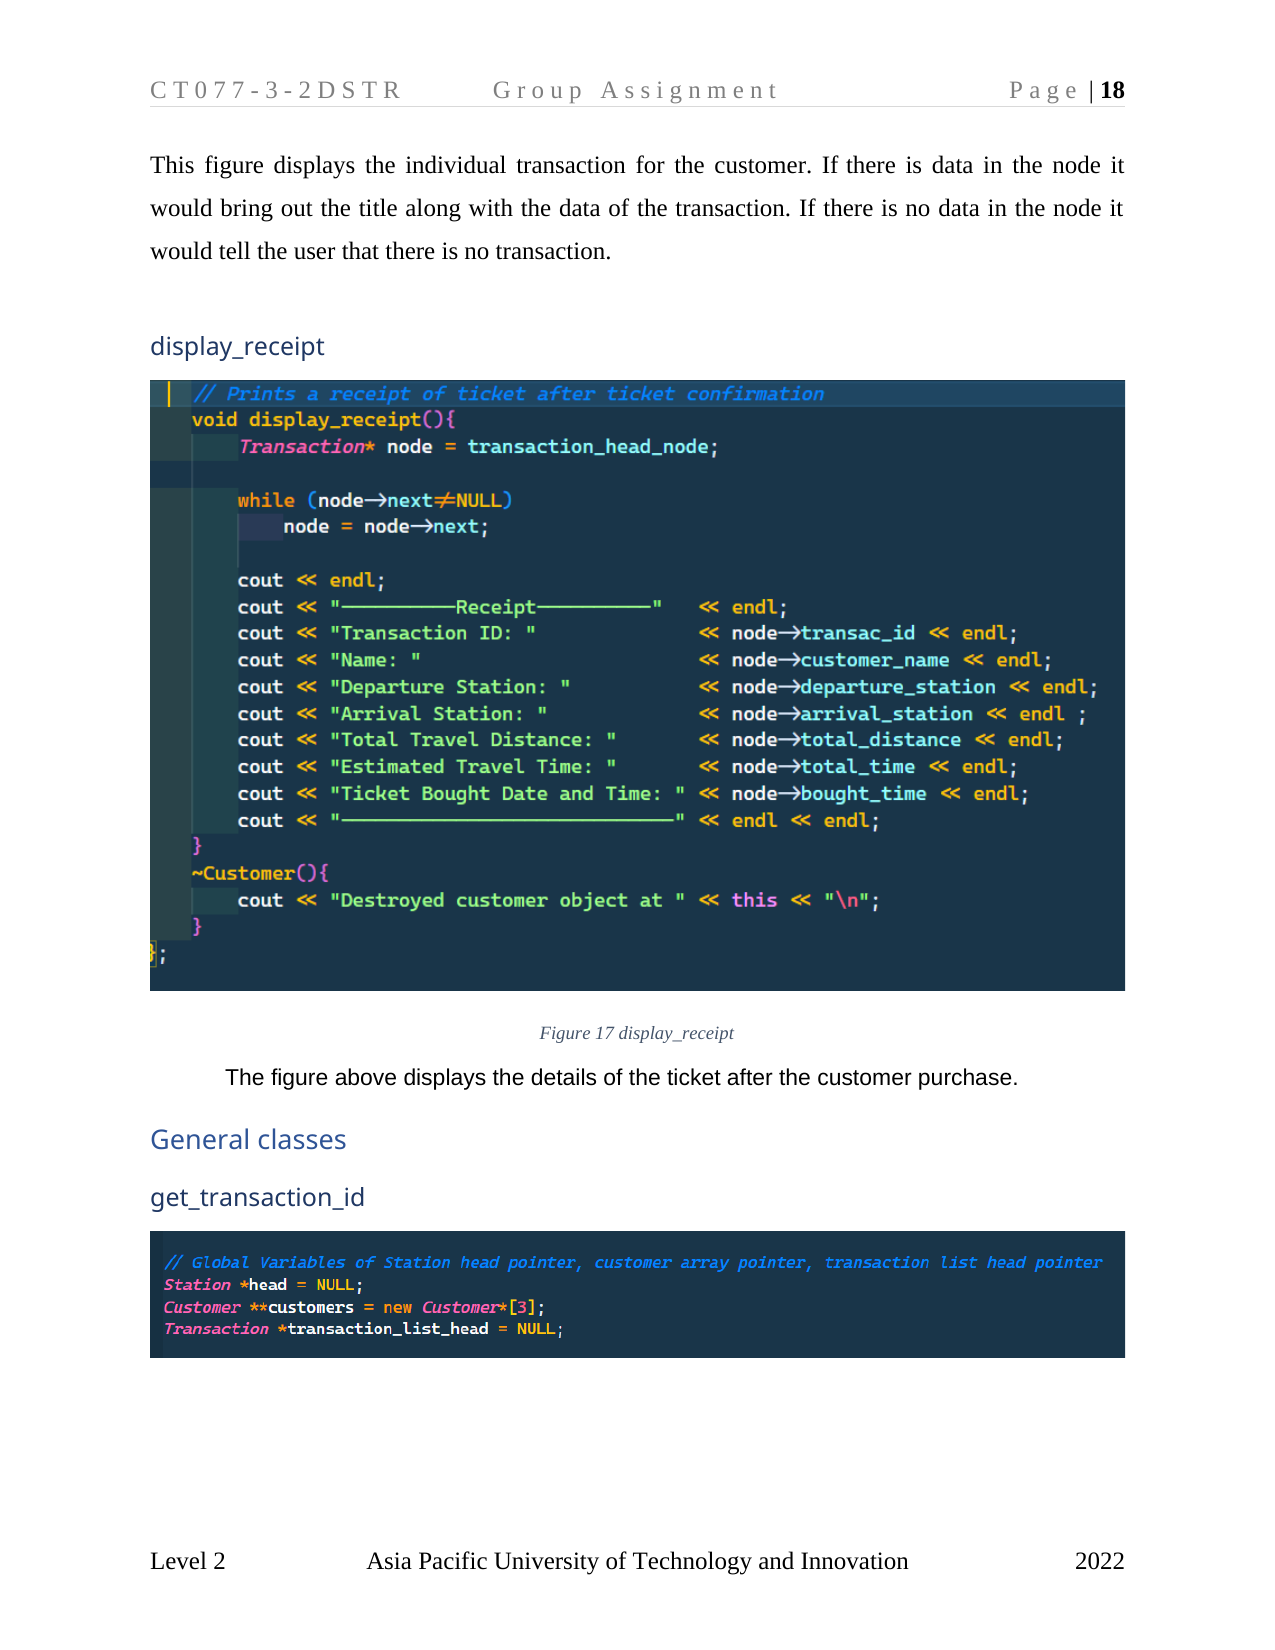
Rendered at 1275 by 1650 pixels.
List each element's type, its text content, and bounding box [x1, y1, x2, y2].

text This figure displays the individual transaction for the customer. If there is data in the node it would bring out the title along with the data of the transaction. If there is no data in the node it would tell the user that there is no transaction. [150, 150, 1125, 265]
subtitle display_receipt [150, 329, 1125, 363]
picture [150, 380, 1125, 991]
picture [150, 1231, 1125, 1358]
text The figure above displays the details of the ticket after the customer purchase. [150, 1064, 1125, 1091]
subtitle General classes [150, 1121, 1125, 1157]
subtitle get_transaction_id [150, 1180, 1125, 1214]
text Figure 17 display_receipt [150, 1022, 1125, 1043]
